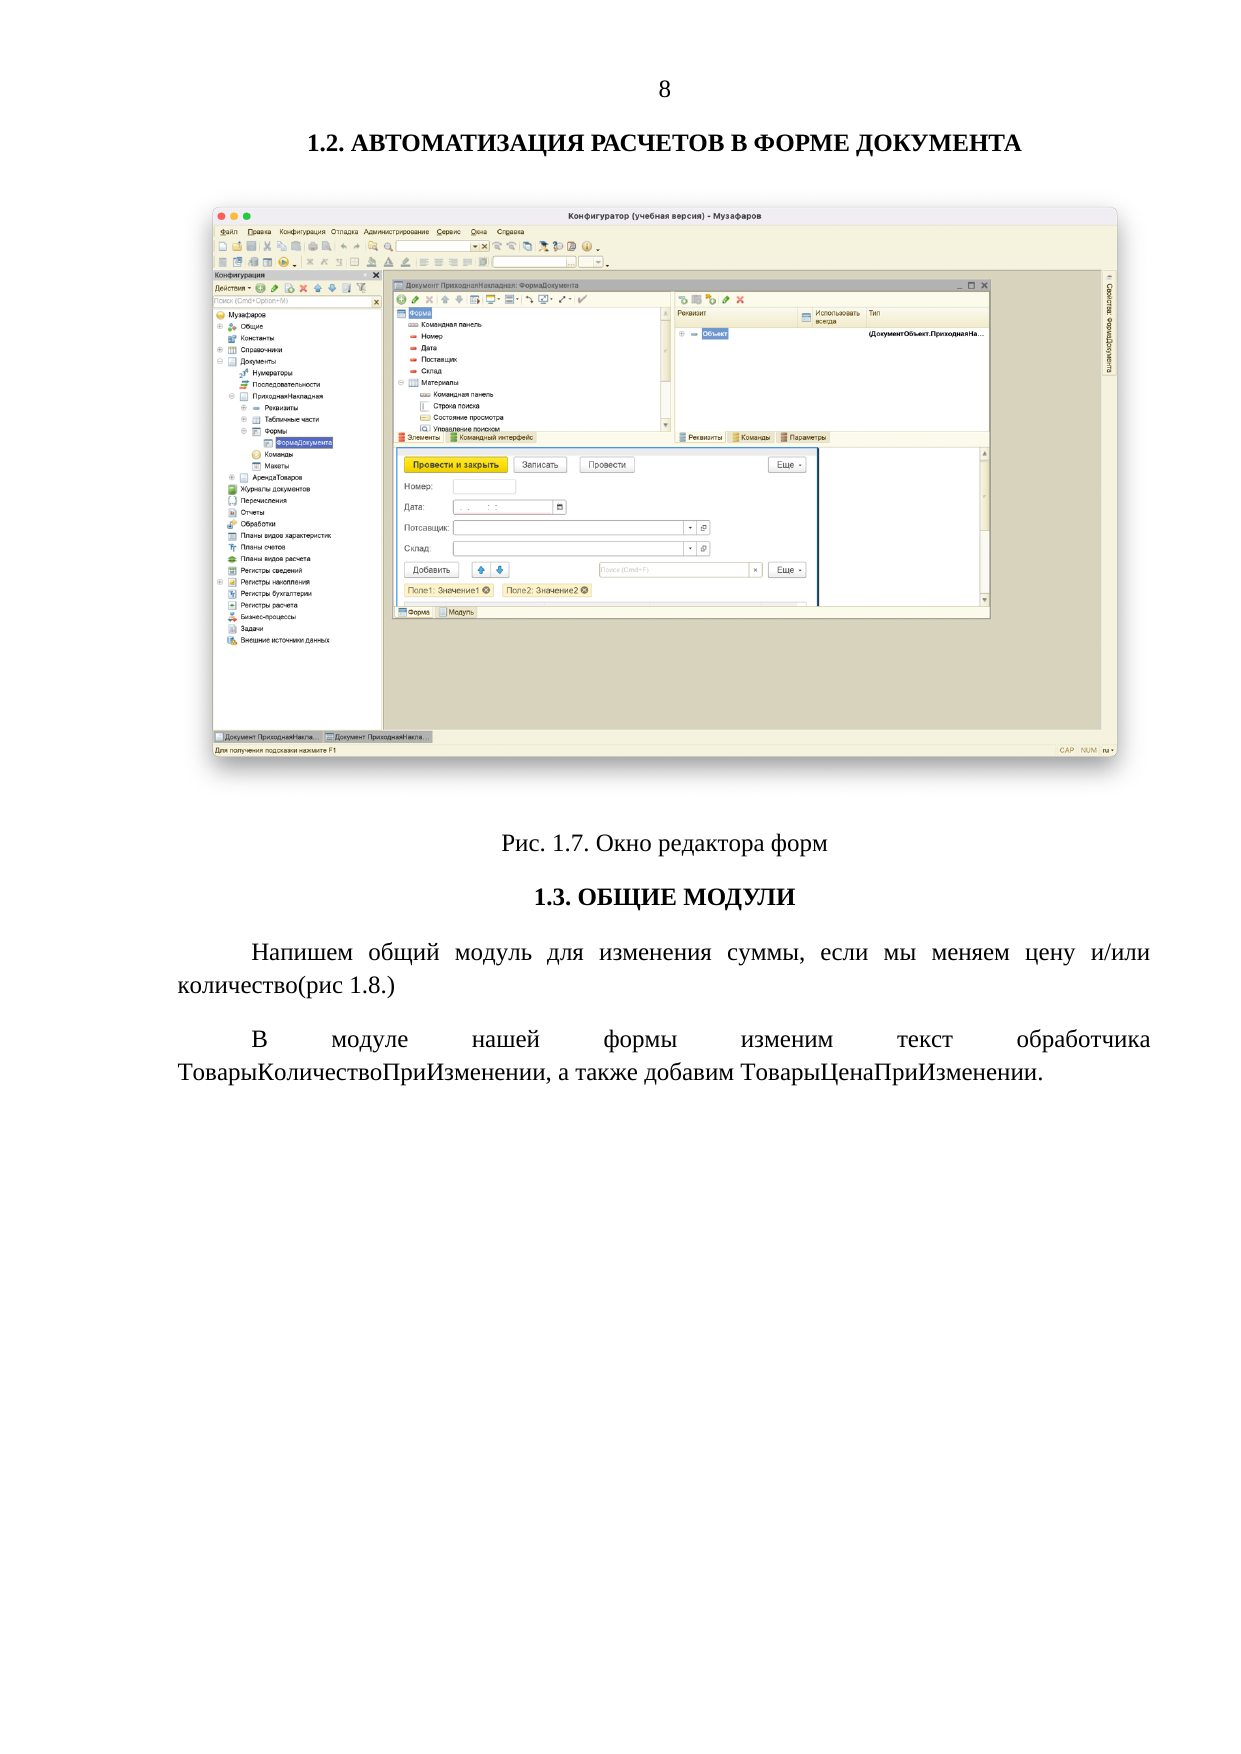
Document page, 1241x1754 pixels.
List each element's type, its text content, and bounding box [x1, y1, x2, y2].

text Напишем общий модуль для изменения суммы, если мы меняем цену и/или количество(рис 1.8.) [177, 937, 1152, 999]
picture [177, 183, 1152, 803]
subtitle 1.3. ОБЩИЕ МОДУЛИ [177, 882, 1152, 911]
subtitle 1.2. АВТОМАТИЗАЦИЯ РАСЧЕТОВ В ФОРМЕ ДОКУМЕНТА [177, 128, 1152, 156]
text Рис. 1.7. Окно редактора форм [177, 828, 1152, 857]
text В модуле нашей формы изменим текст обработчика ТоварыКоличествоПриИзменении, а также добавим ТоварыЦенаПриИзменении. [177, 1024, 1152, 1086]
